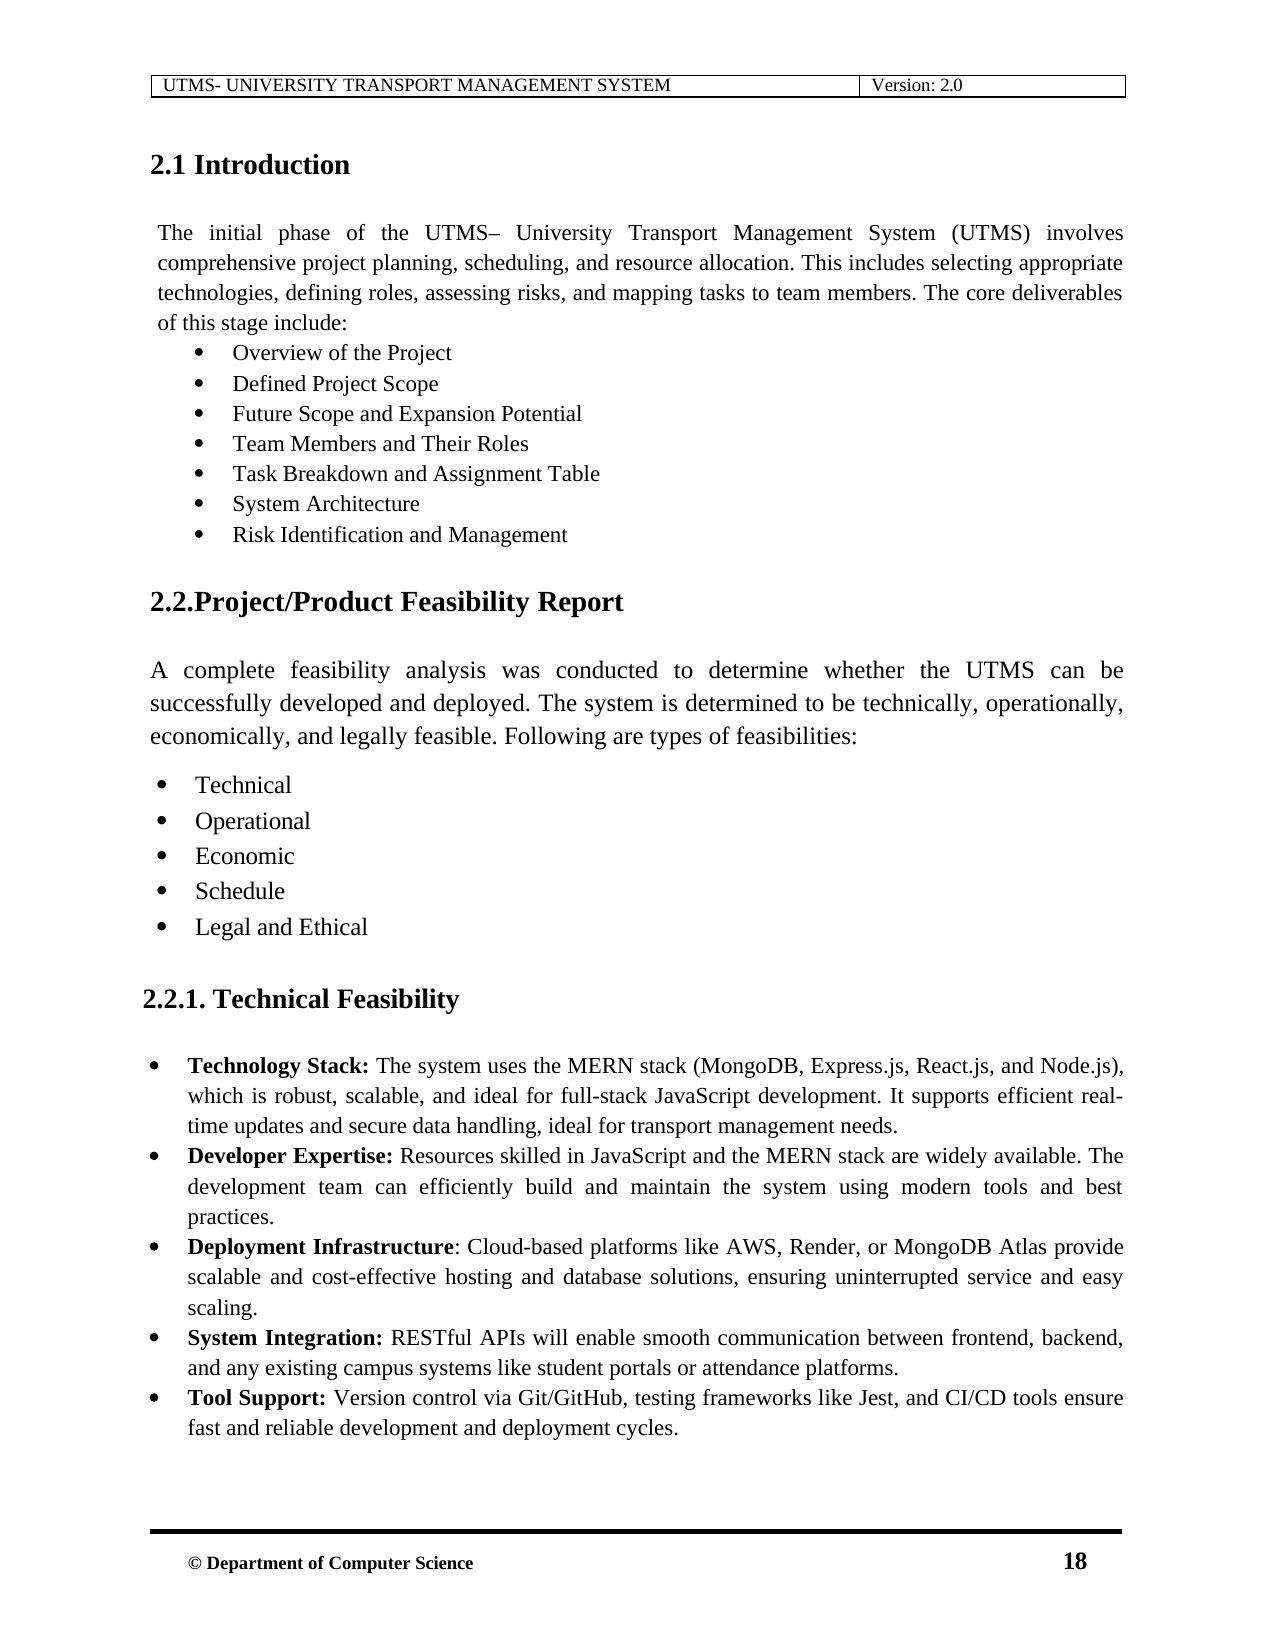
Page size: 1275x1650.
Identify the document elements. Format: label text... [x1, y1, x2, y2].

list Overview of the Project [195, 339, 1125, 366]
list System Integration: RESTful APIs will enable smooth communication between frontend, backend, and any existing campus systems like student portals or attendance platforms. [150, 1324, 1125, 1380]
list System Architecture [195, 490, 1125, 517]
list Risk Identification and Management [195, 521, 1125, 547]
list Technical [157, 771, 1125, 799]
list Economic [157, 841, 1125, 870]
list Task Breakdown and Assignment Table [195, 460, 1125, 487]
list Technology Stack: The system uses the MERN stack (MongoDB, Express.js, React.js, and Node.js), which is robust, scalable, and ideal for full-stack JavaScript development. It supports efficient real-time updates and secure data handling, ideal for transport management needs. [150, 1052, 1125, 1139]
list Legal and Ethical [157, 912, 1125, 940]
list Developer Expertise: Resources skilled in JavaScript and the MERN stack are widely available. The development team can efficiently build and maintain the system using modern tools and best practices. [150, 1143, 1125, 1229]
list Deployment Infrastructure: Cloud-based platforms like AWS, Render, or MongoDB Atlas provide scalable and cost-effective hosting and database solutions, ensuring uninterrupted service and easy scaling. [150, 1233, 1125, 1320]
list Operational [157, 806, 1125, 834]
list Defined Project Scope [195, 369, 1125, 396]
list Project/Product Feasibility Report [150, 584, 1125, 618]
text The initial phase of the UTMS– University Transport Management System (UTMS) involves comprehensive project planning, scheduling, and resource allocation. This includes selecting appropriate technologies, defining roles, assessing risks, and mapping tasks to team members. The core deliverables of this stage include: [157, 218, 1125, 336]
list Team Members and Their Roles [195, 430, 1125, 456]
list Tool Support: Version control via Git/GitHub, testing frameworks like Jest, and CI/CD tools ensure fast and reliable development and deployment cycles. [150, 1384, 1125, 1441]
text A complete feasibility analysis was conducted to determine whether the UTMS can be successfully developed and deployed. The system is determined to be technically, operationally, economically, and legally feasible. Following are types of feasibilities: [150, 655, 1125, 750]
list Introduction [150, 147, 1200, 181]
list Schedule [157, 876, 1125, 905]
list Future Scope and Expansion Potential [195, 400, 1125, 426]
list Technical Feasibility [142, 982, 1125, 1014]
